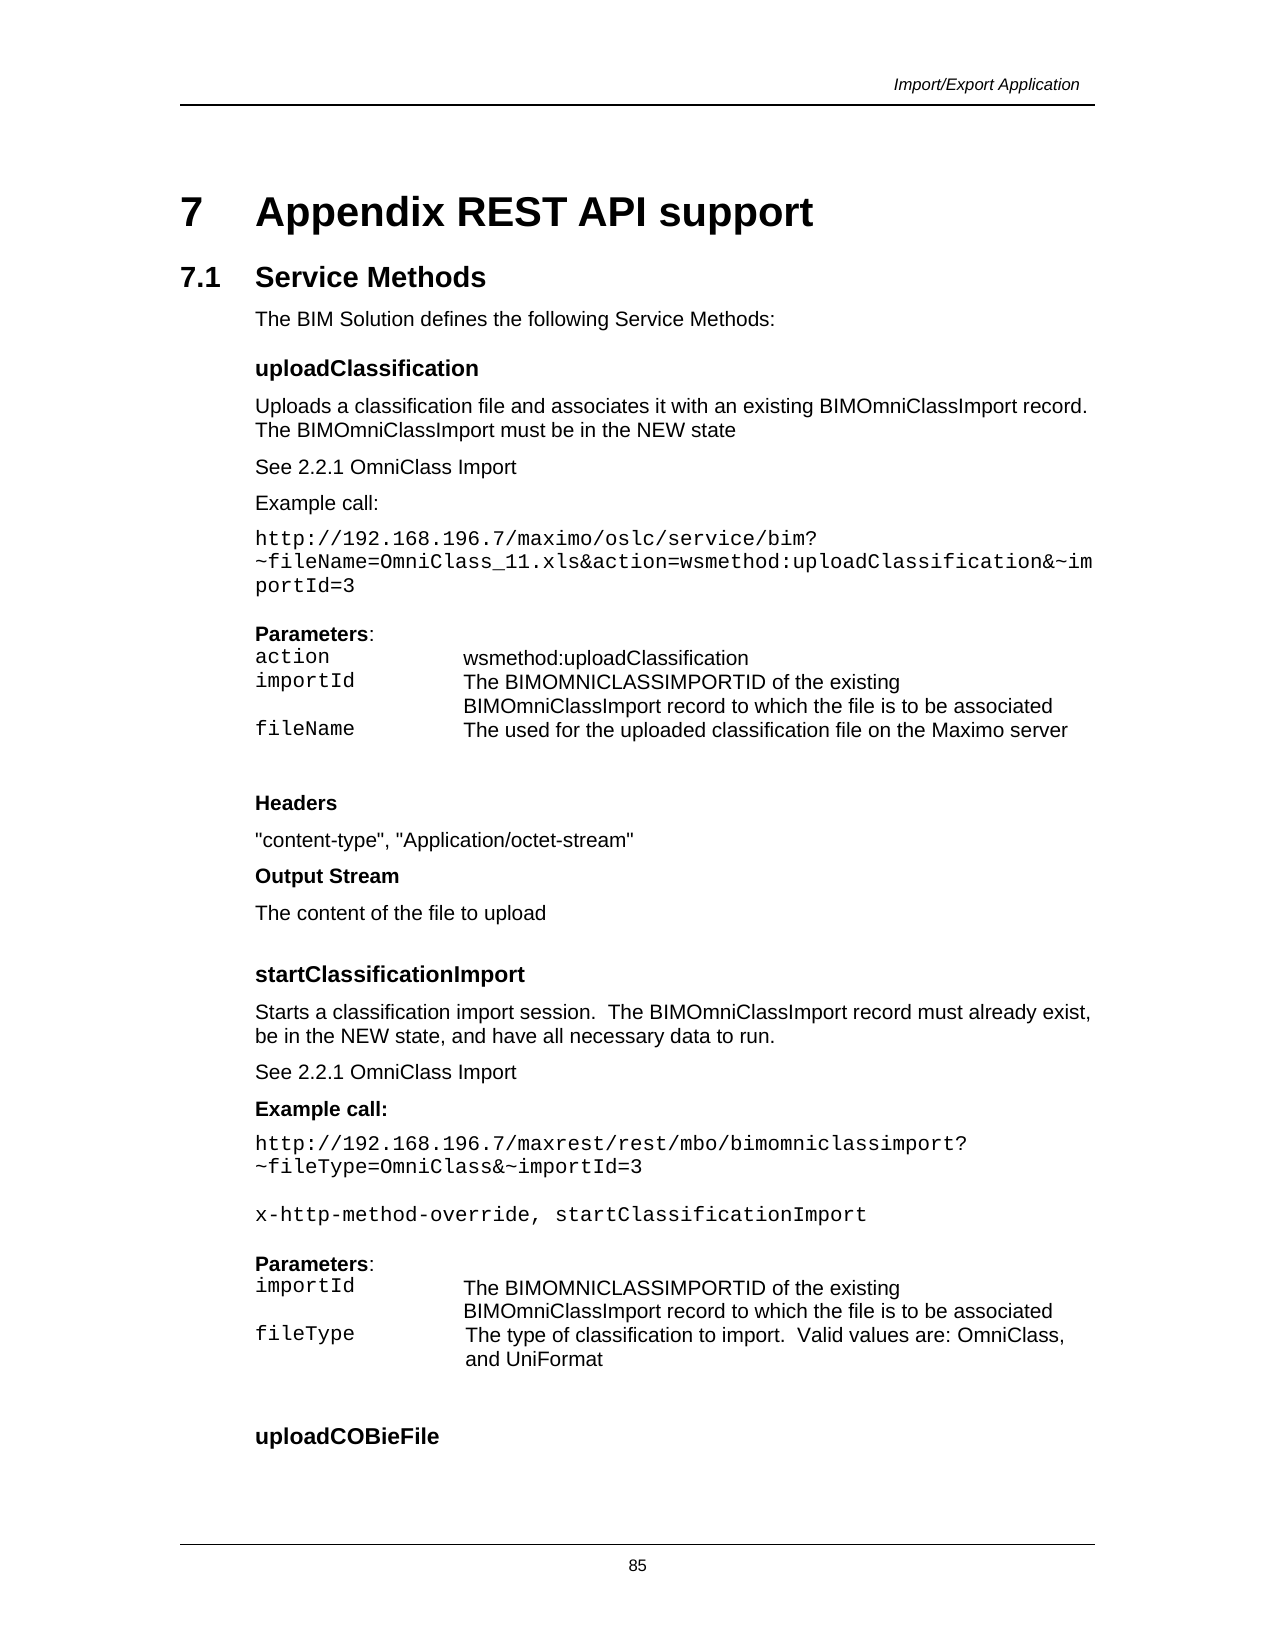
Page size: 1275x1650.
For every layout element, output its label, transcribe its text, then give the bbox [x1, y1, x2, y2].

text Parameters: [255, 622, 1095, 646]
table_header action [244, 646, 452, 670]
text Uploads a classification file and associates it with an existing BIMOmniClassImport record. The BIMOmniClassImport must be in the NEW state [255, 394, 1095, 442]
table_cell The BIMOMNICLASSIMPORTID of the existing BIMOmniClassImport record to which the file is to be associated [452, 670, 1106, 718]
text Parameters: [255, 1251, 1095, 1275]
text See 2.2.1 OmniClass Import [255, 455, 1095, 479]
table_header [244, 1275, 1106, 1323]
text The content of the file to upload [255, 900, 1095, 924]
subtitle uploadClassification [255, 355, 1095, 382]
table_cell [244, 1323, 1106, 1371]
text Example call: [255, 491, 1095, 515]
subtitle Service Methods [180, 260, 1095, 294]
text Headers [255, 791, 1095, 815]
text Starts a classification import session. The BIMOmniClassImport record must already exist, be in the NEW state, and have all necessary data to run. [255, 999, 1095, 1047]
text http://192.168.196.7/maximo/oslc/service/bim?~fileName=OmniClass_11.xls&action=wsmethod:uploadClassification&~importId=3 [255, 528, 1095, 598]
table_cell importId [244, 670, 452, 718]
text "content-type", "Application/octet-stream" [255, 827, 1095, 851]
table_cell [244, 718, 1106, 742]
text uploadCOBieFile [255, 1423, 1095, 1449]
text x-http-method-override, startClassificationImport [255, 1204, 1095, 1227]
subtitle Appendix REST API support [180, 187, 1095, 235]
table_header wsmethod:uploadClassification [452, 646, 1106, 670]
text Example call: [255, 1096, 1095, 1120]
text startClassificationImport [255, 961, 1095, 987]
text The BIM Solution defines the following Service Methods: [255, 306, 1095, 330]
text Output Stream [255, 864, 1095, 888]
text http://192.168.196.7/maxrest/rest/mbo/bimomniclassimport?~fileType=OmniClass&~importId=3 [255, 1133, 1095, 1180]
text See 2.2.1 OmniClass Import [255, 1060, 1095, 1084]
